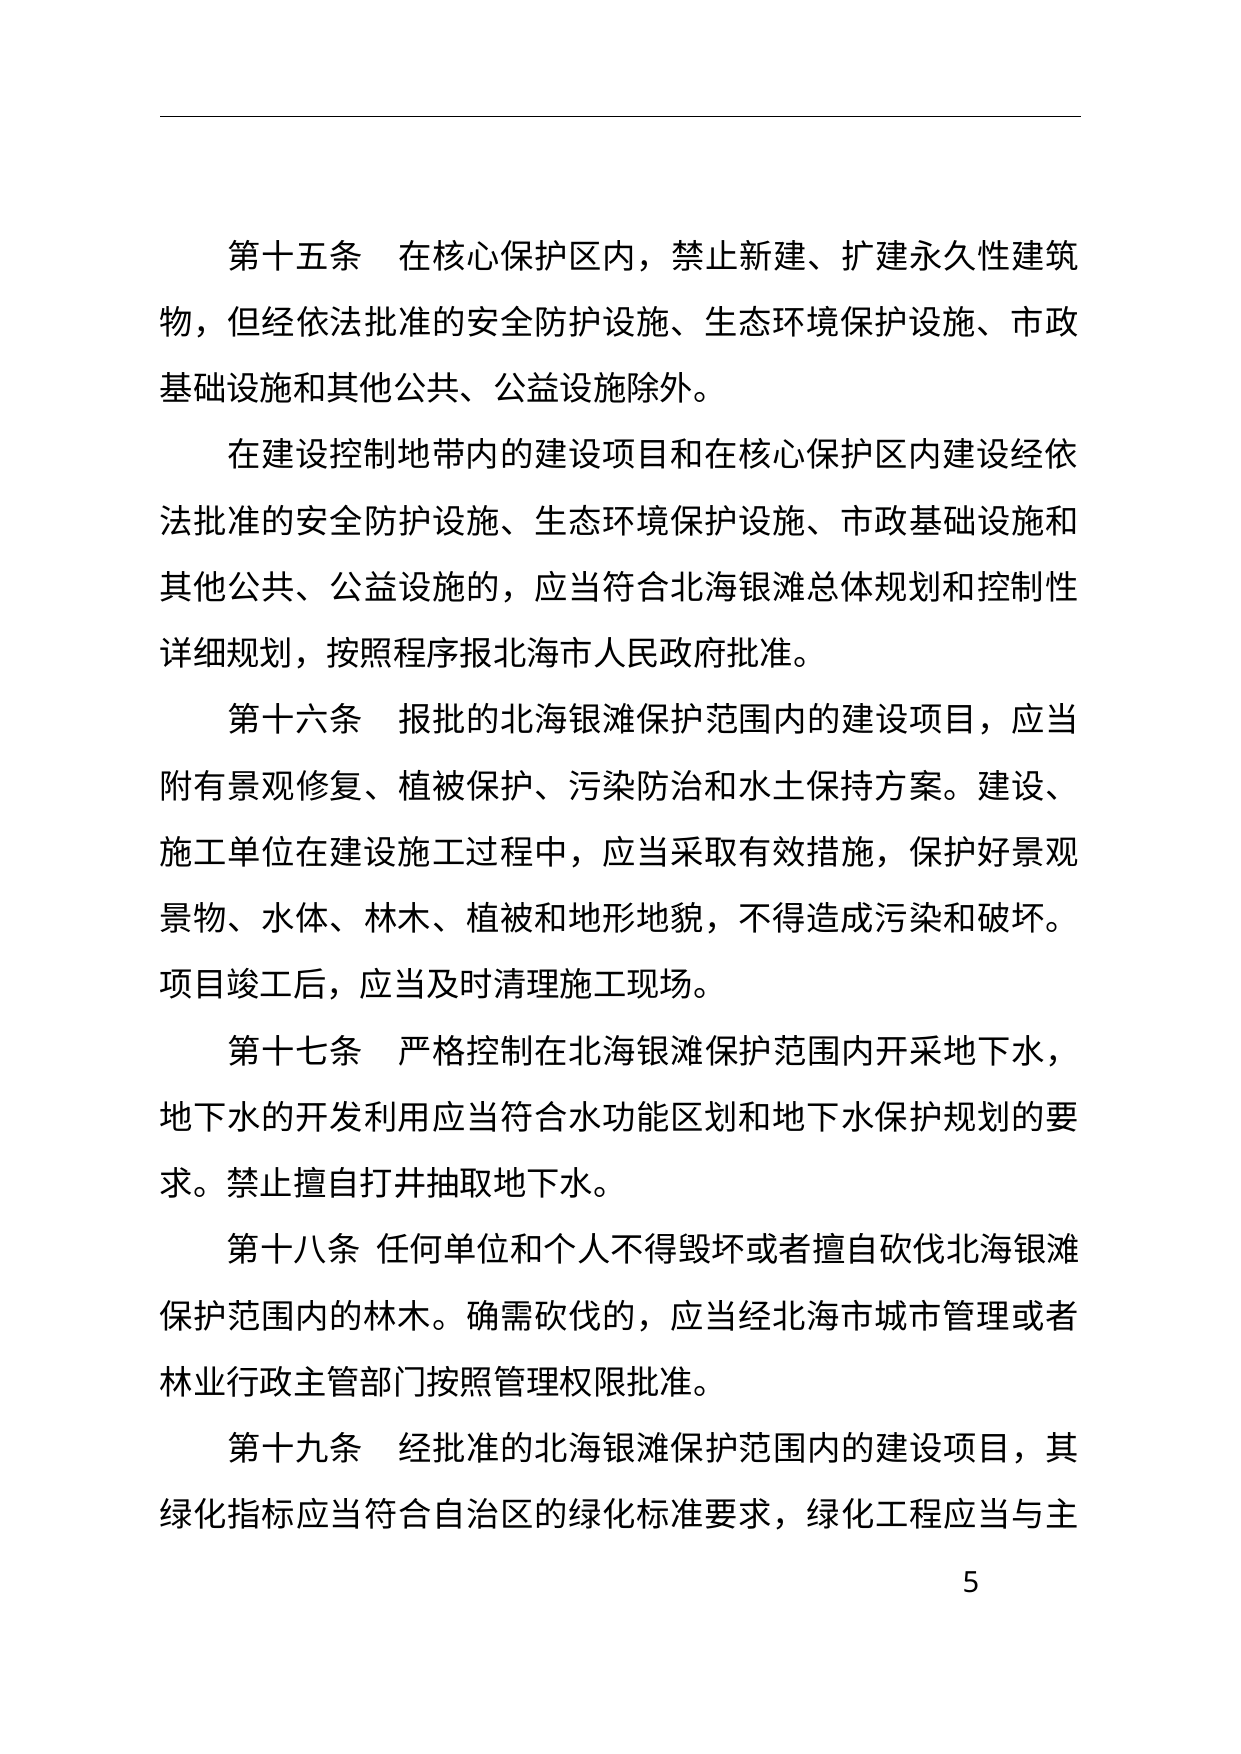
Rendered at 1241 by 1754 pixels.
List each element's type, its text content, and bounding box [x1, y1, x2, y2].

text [159, 1413, 1081, 1545]
text 第十五条 在核心保护区内，禁止新建、扩建永久性建筑物，但经依法批准的安全防护设施、生态环境保护设施、市政基础设施和其他公共、公益设施除外。 [159, 220, 1081, 419]
text 第十七条 严格控制在北海银滩保护范围内开采地下水，地下水的开发利用应当符合水功能区划和地下水保护规划的要求。禁止擅自打井抽取地下水。 [159, 1015, 1081, 1214]
text 第十八条 任何单位和个人不得毁坏或者擅自砍伐北海银滩保护范围内的林木。确需砍伐的，应当经北海市城市管理或者林业行政主管部门按照管理权限批准。 [159, 1214, 1081, 1413]
text 第十六条 报批的北海银滩保护范围内的建设项目，应当附有景观修复、植被保护、污染防治和水土保持方案。建设、施工单位在建设施工过程中，应当采取有效措施，保护好景观景物、水体、林木、植被和地形地貌，不得造成污染和破坏。项目竣工后，应当及时清理施工现场。 [159, 684, 1081, 1015]
text 在建设控制地带内的建设项目和在核心保护区内建设经依法批准的安全防护设施、生态环境保护设施、市政基础设施和其他公共、公益设施的，应当符合北海银滩总体规划和控制性详细规划，按照程序报北海市人民政府批准。 [159, 419, 1081, 684]
